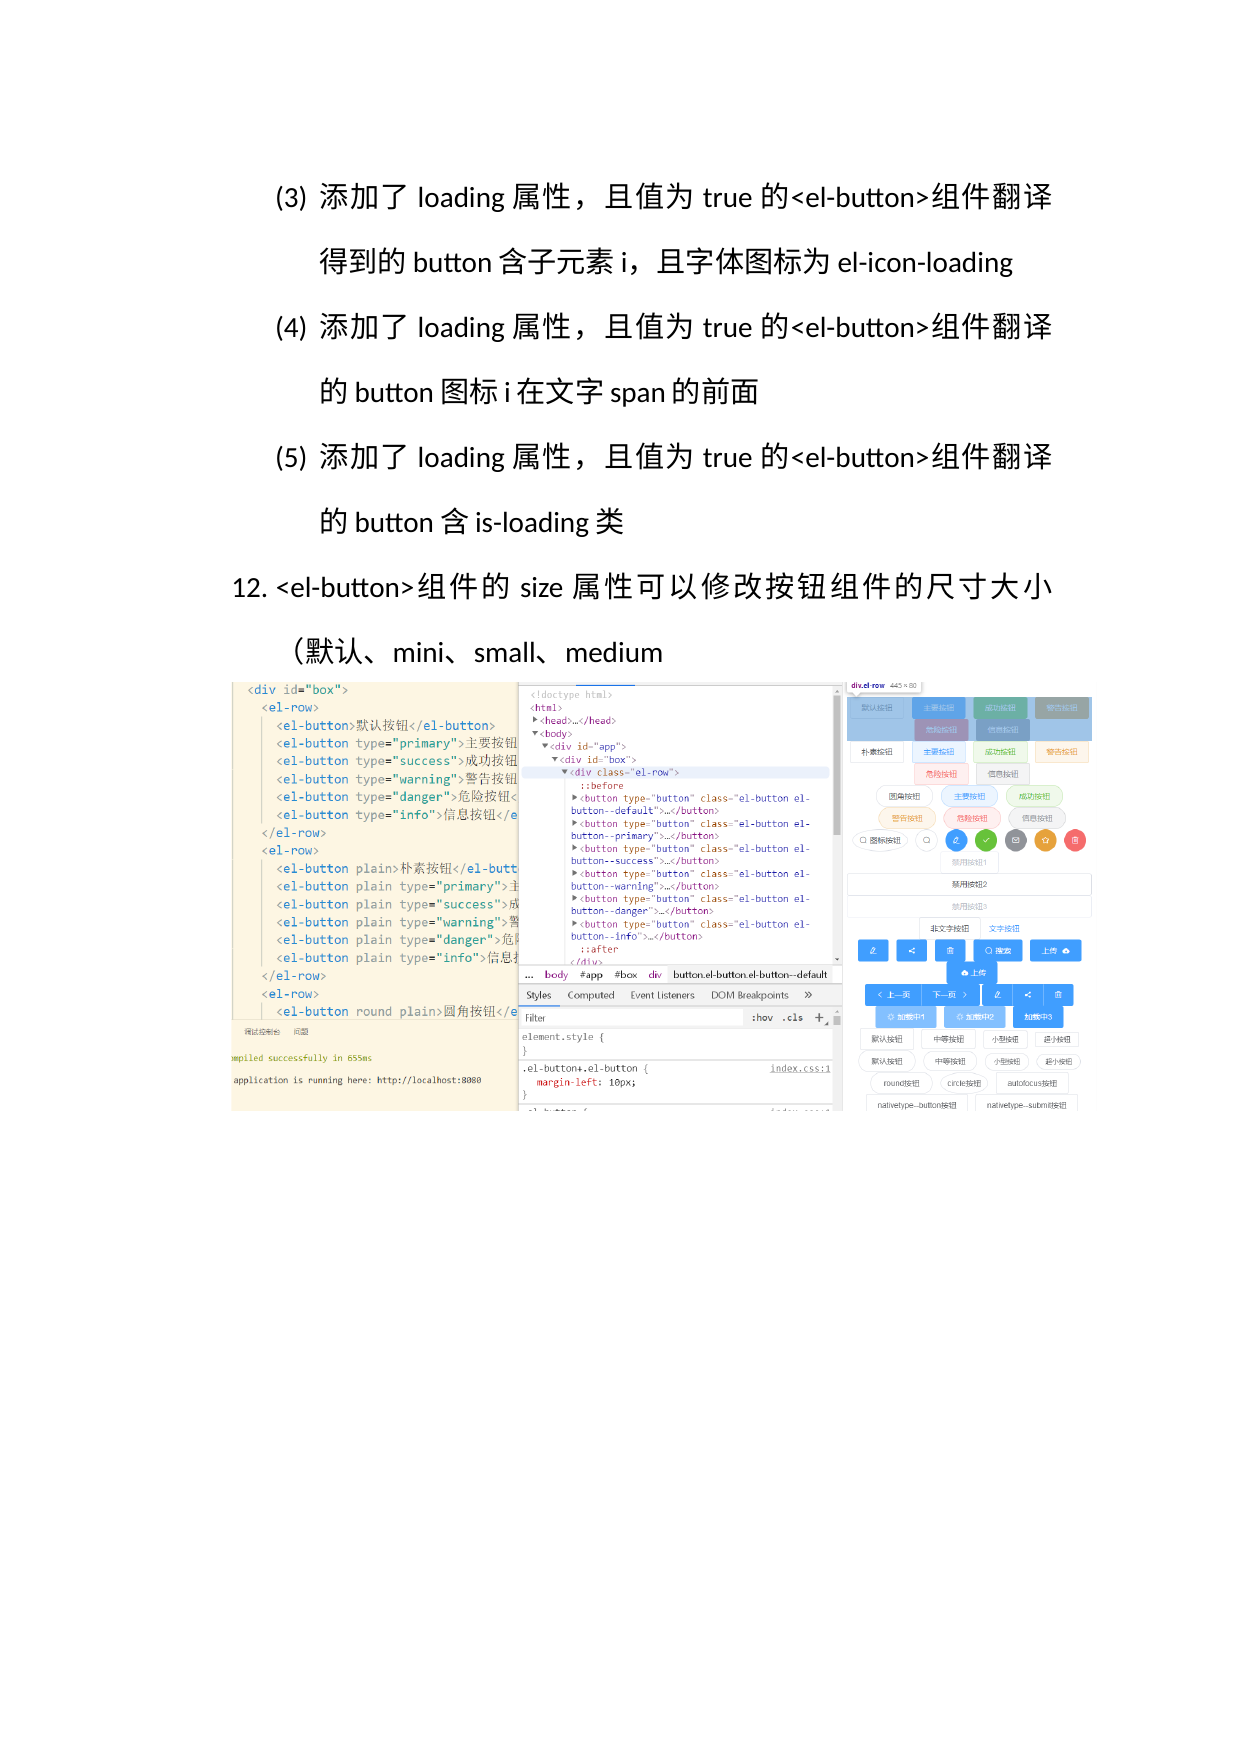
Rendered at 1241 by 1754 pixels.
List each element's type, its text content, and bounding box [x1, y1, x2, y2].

list 添加了loading属性，且值为true的<el-button>组件翻译的button含is-loading类 [275, 422, 1053, 552]
list <el-button>组件的size属性可以修改按钮组件的尺寸大小（默认、mini、small、medium [231, 552, 1053, 682]
list 添加了loading属性，且值为true的<el-button>组件翻译的button图标i在文字span的前面 [275, 292, 1053, 422]
picture [231, 682, 1097, 1111]
list 添加了loading属性，且值为true的<el-button>组件翻译得到的button含子元素i，且字体图标为el-icon-loading [275, 162, 1053, 292]
